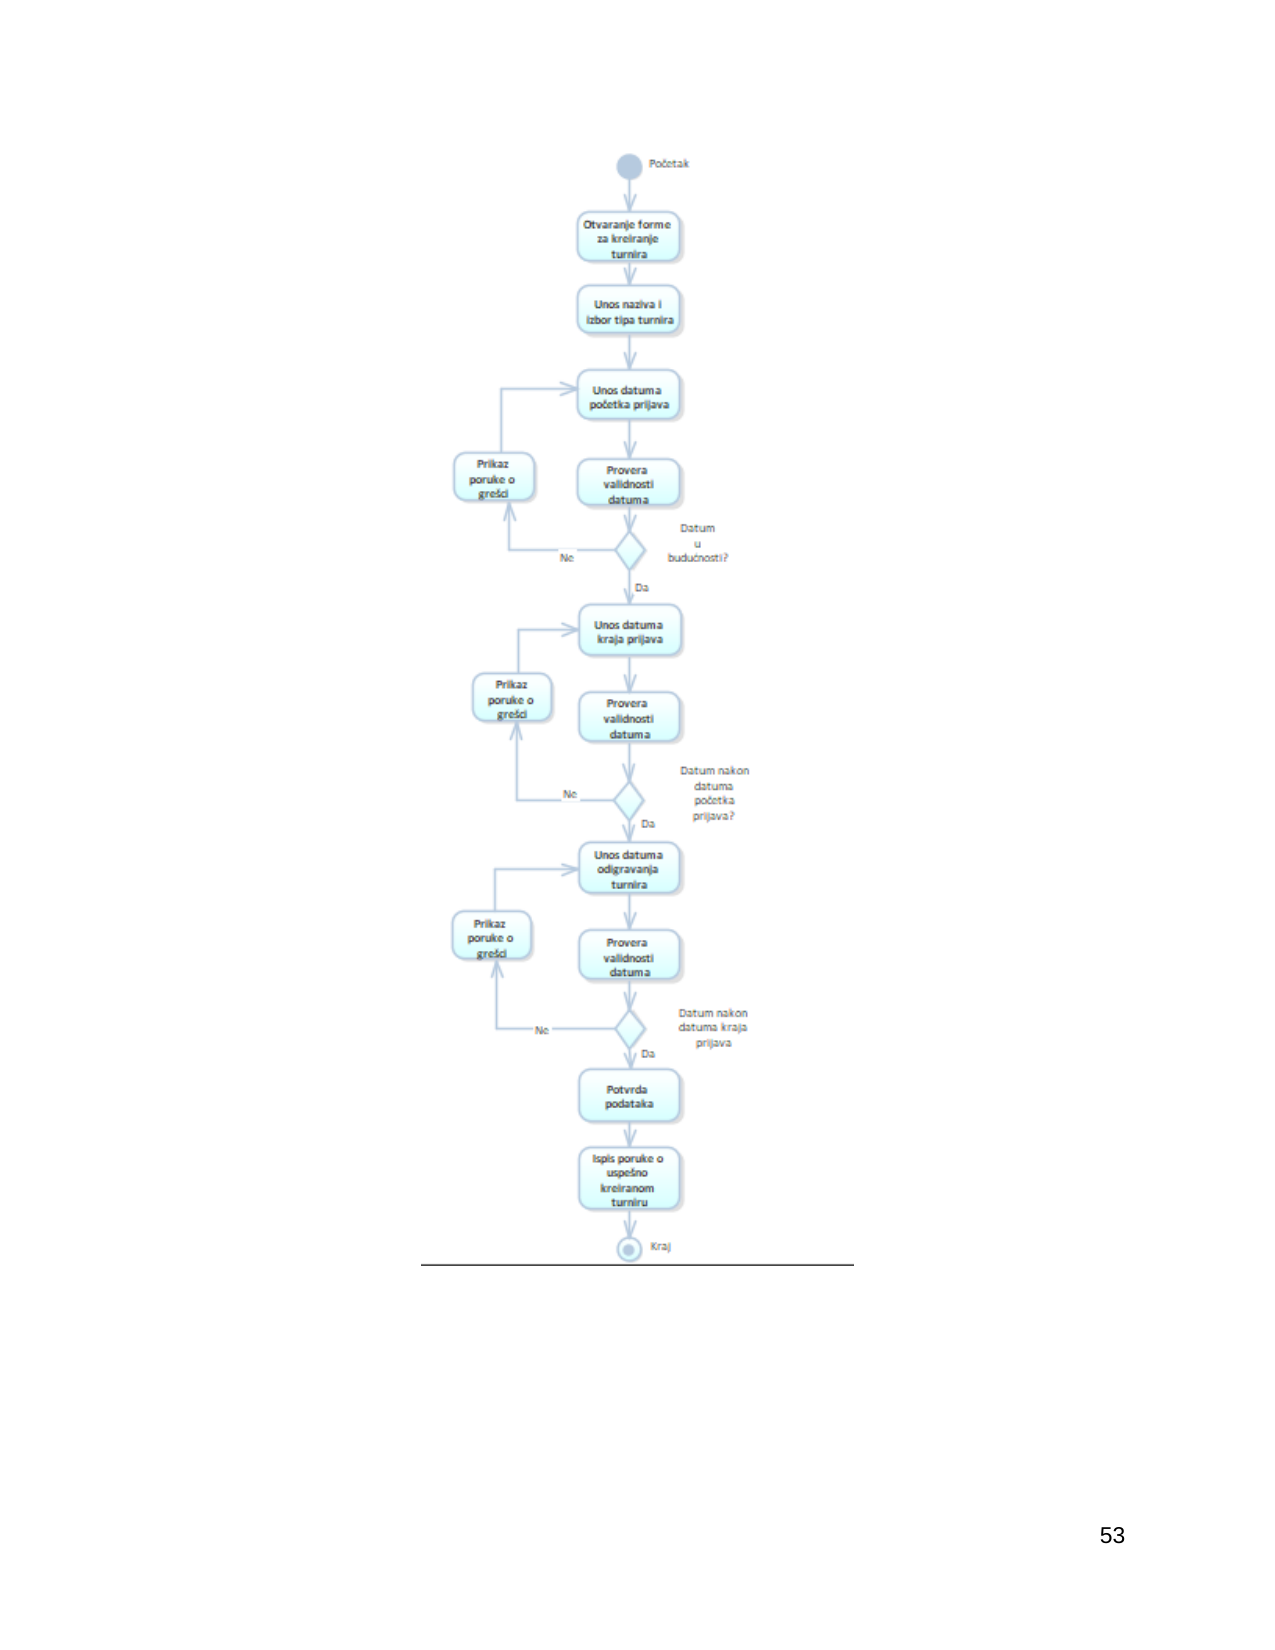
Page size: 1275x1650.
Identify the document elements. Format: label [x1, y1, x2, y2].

picture [421, 150, 854, 1266]
